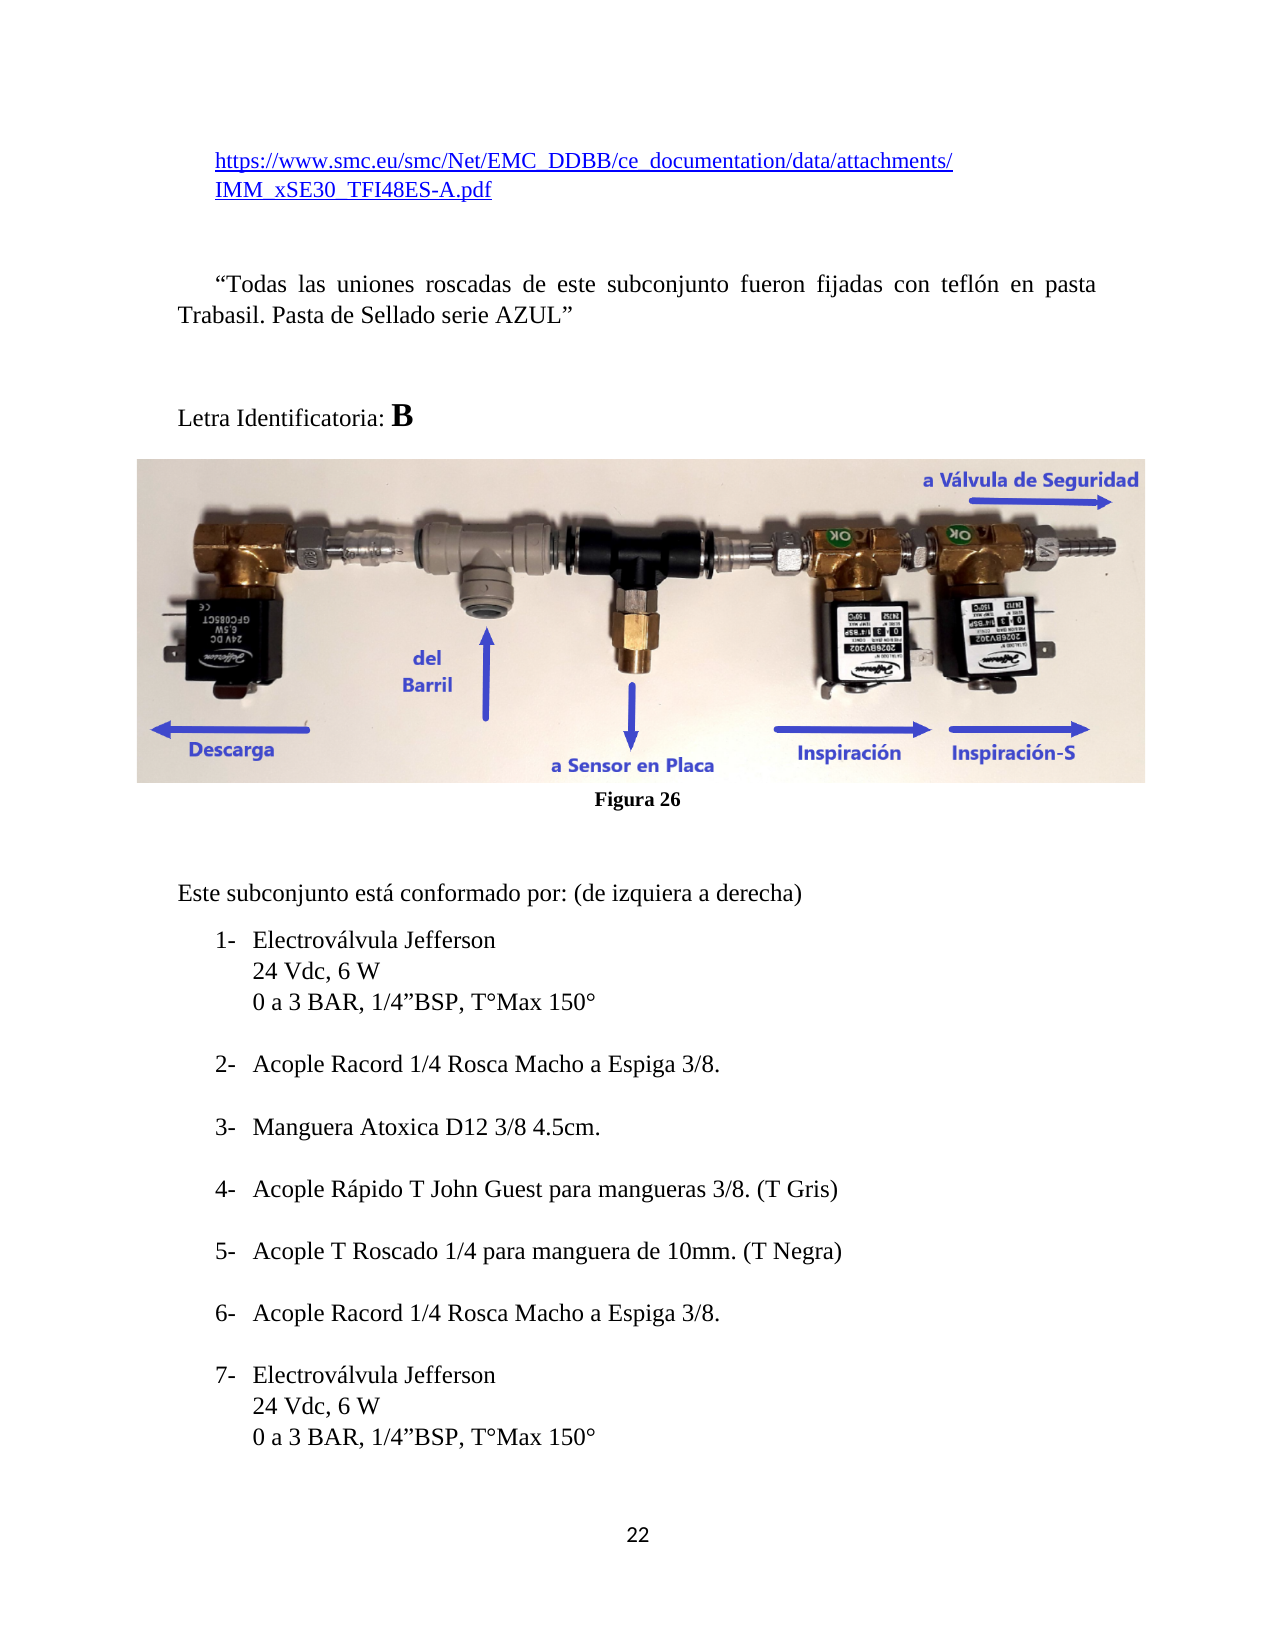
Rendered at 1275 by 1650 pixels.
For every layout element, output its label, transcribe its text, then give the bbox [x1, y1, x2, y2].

list Acople Rápido T John Guest para mangueras 3/8. (T Gris) [215, 1174, 1098, 1202]
text Figura 26 [177, 787, 1098, 811]
list 0 a 3 BAR, 1/4”BSP, T°Max 150° [252, 1422, 1098, 1451]
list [215, 1298, 1098, 1327]
list Acople Racord 1/4 Rosca Macho a Espiga 3/8. [215, 1049, 1098, 1078]
list Electroválvula Jefferson [215, 925, 1098, 954]
text “Todas las uniones roscadas de este subconjunto fueron fijadas con teflón en pasta Trabasil. Pasta de Sellado serie AZUL” [177, 269, 1098, 329]
picture [136, 459, 1146, 783]
list Acople T Roscado 1/4 para manguera de 10mm. (T Negra) [215, 1236, 1098, 1264]
list Electroválvula Jefferson [215, 1360, 1098, 1389]
list 0 a 3 BAR, 1/4”BSP, T°Max 150° [252, 987, 1098, 1016]
text Letra Identificatoria: B [177, 395, 1098, 434]
text https://www.smc.eu/smc/Net/EMC_DDBB/ce_documentation/data/attachments/IMM_xSE30_TFI48ES-A.pdf [215, 148, 1098, 202]
list 24 Vdc, 6 W [252, 956, 1098, 985]
list Manguera Atoxica D12 3/8 4.5cm. [215, 1112, 1098, 1140]
list 24 Vdc, 6 W [252, 1391, 1098, 1420]
text Este subconjunto está conformado por: (de izquiera a derecha) [177, 878, 1098, 906]
